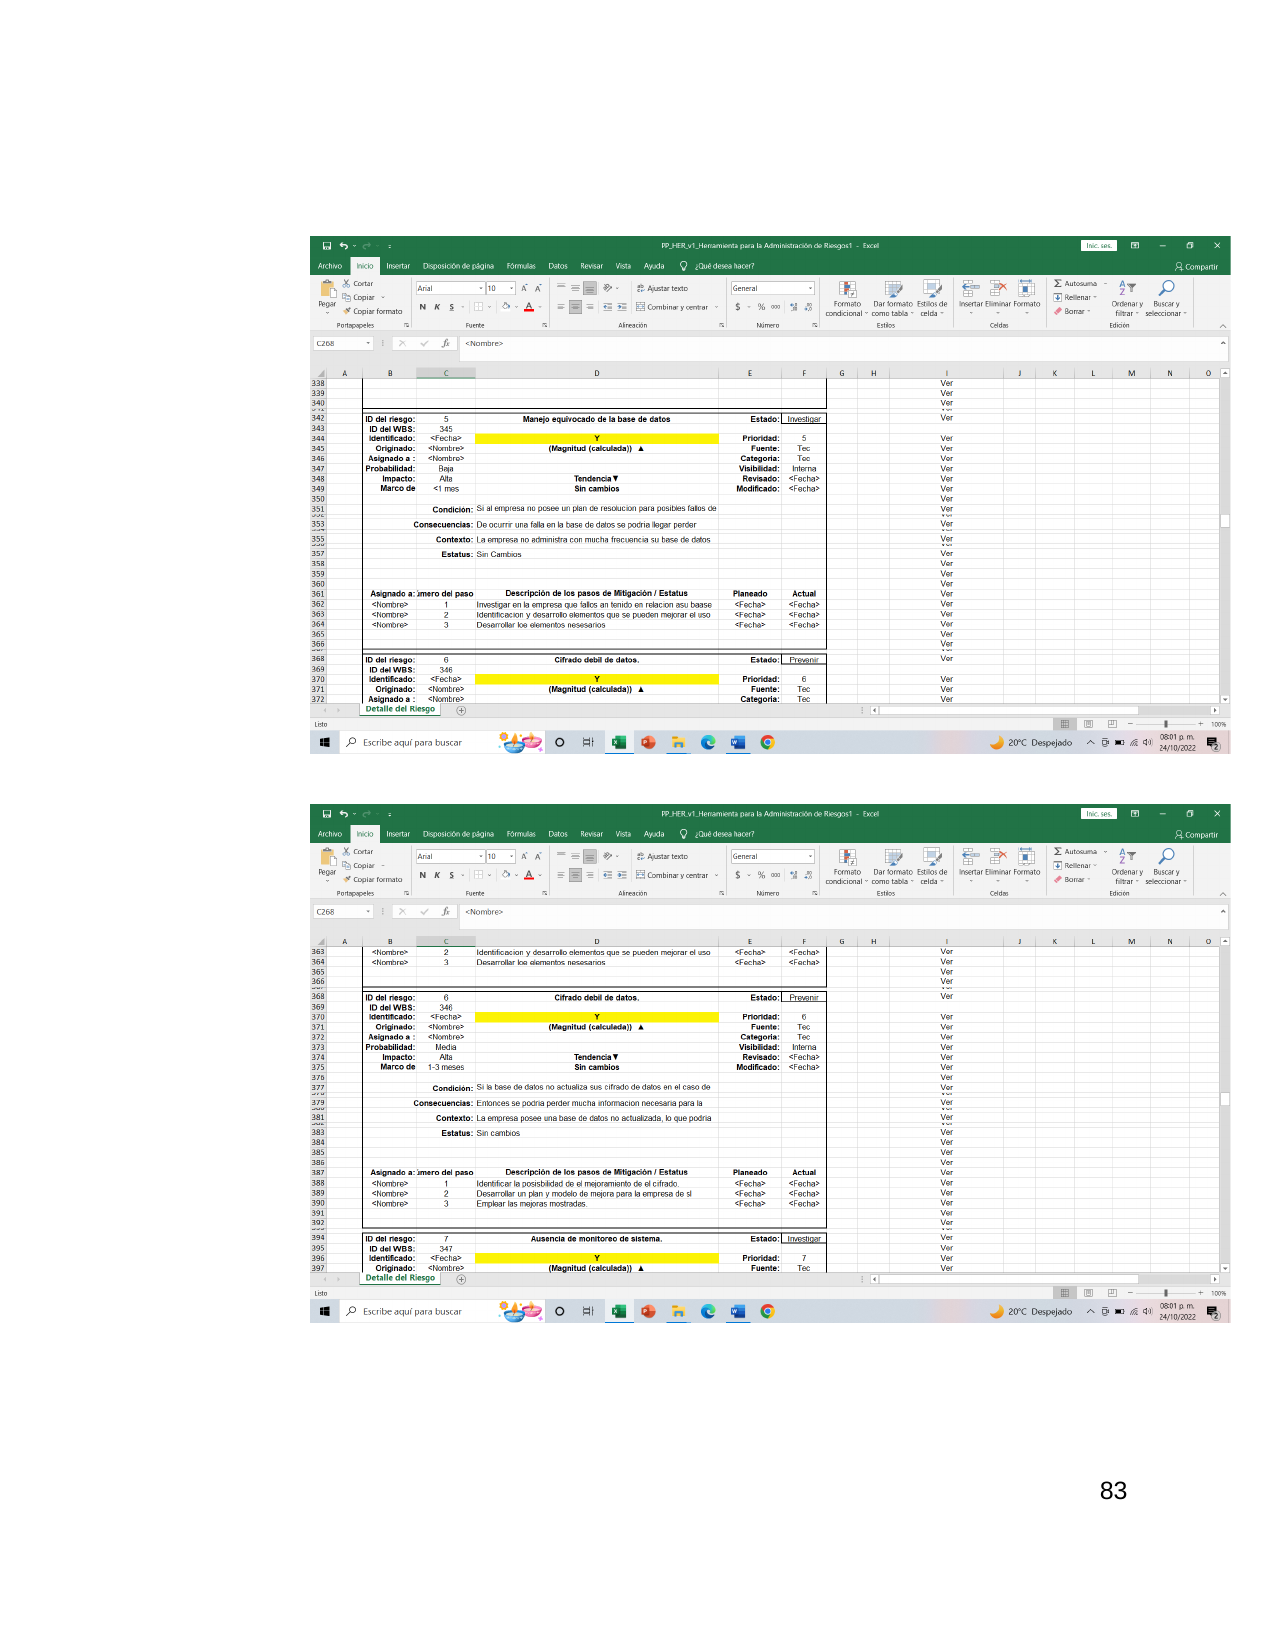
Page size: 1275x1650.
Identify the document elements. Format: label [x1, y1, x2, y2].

picture [310, 804, 1231, 1323]
picture [310, 236, 1231, 754]
